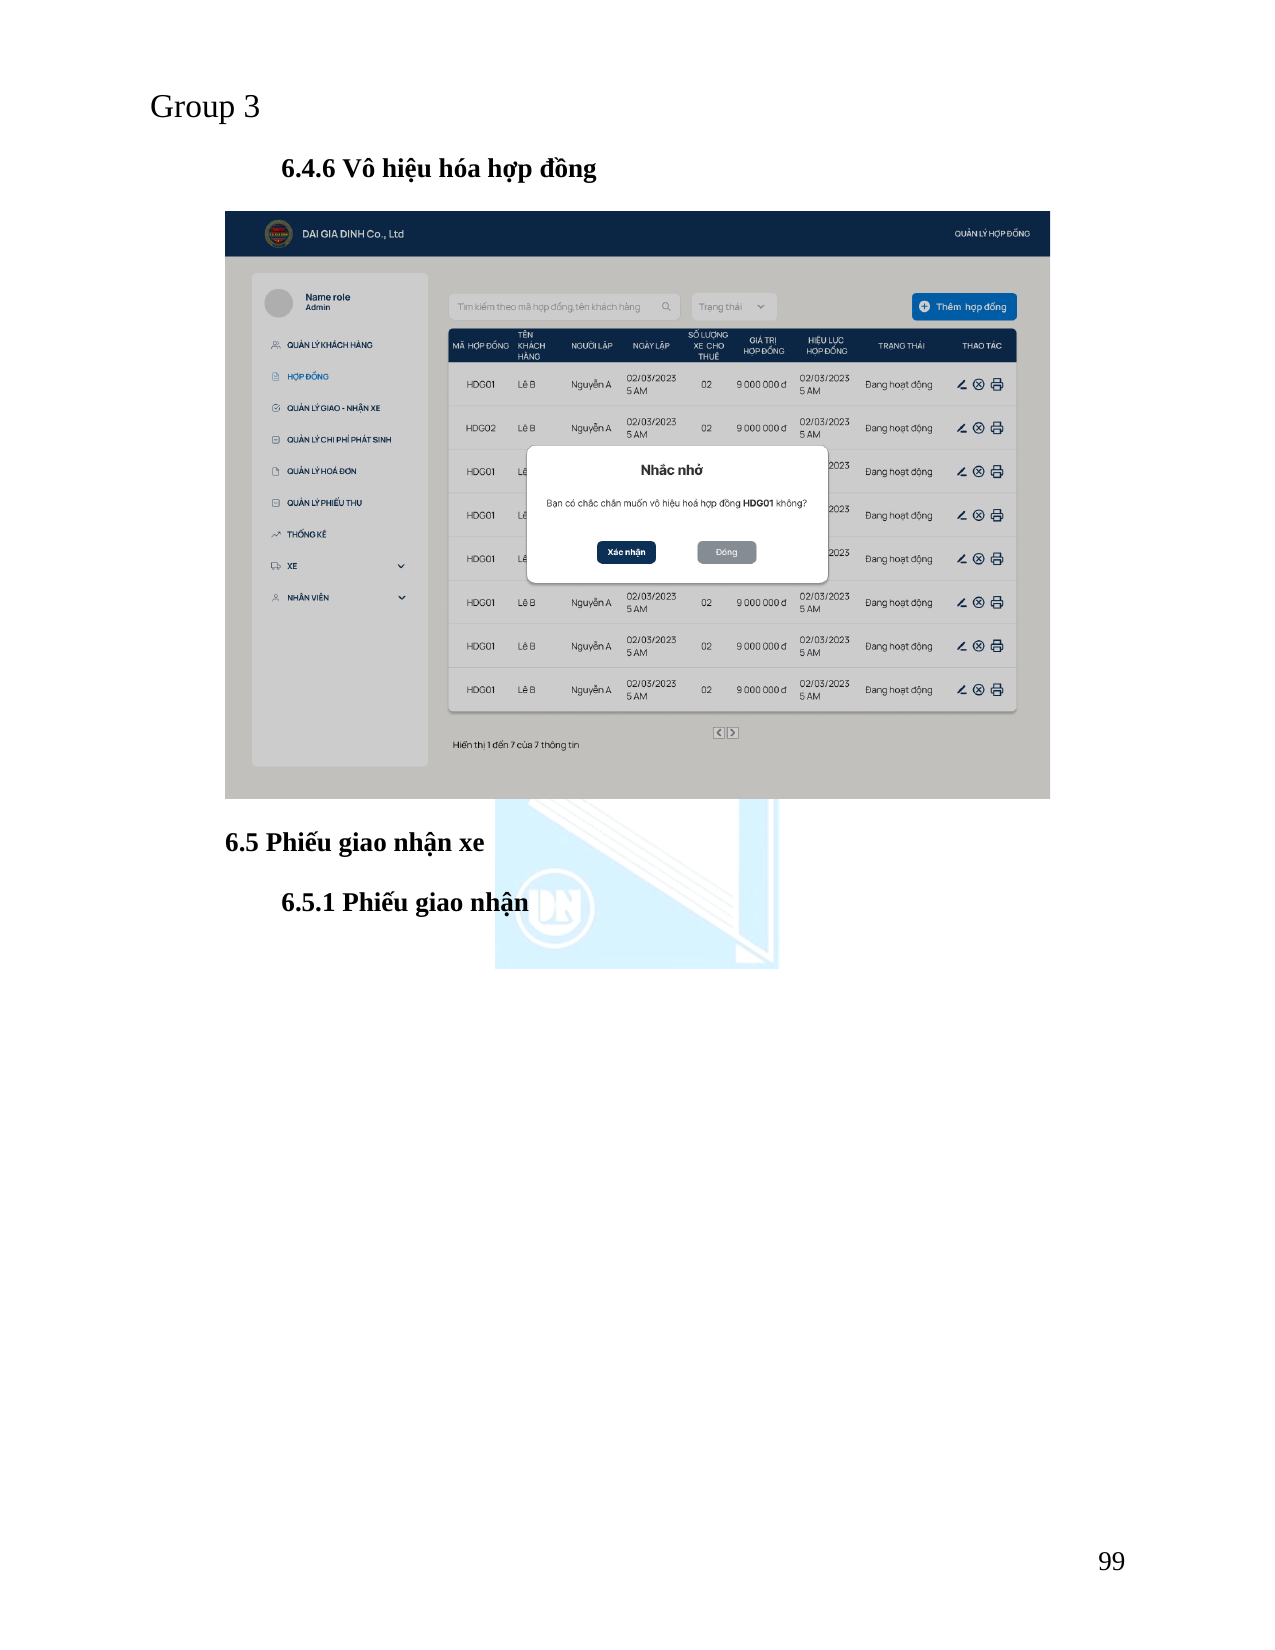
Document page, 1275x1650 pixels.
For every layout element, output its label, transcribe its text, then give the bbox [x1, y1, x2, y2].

text 6.4.6 Vô hiệu hóa hợp đồng [281, 153, 1125, 184]
text 6.5.1 Phiếu giao nhận [281, 886, 1125, 917]
subtitle 6.5 Phiếu giao nhận xe [225, 827, 1125, 858]
picture [225, 211, 1050, 799]
